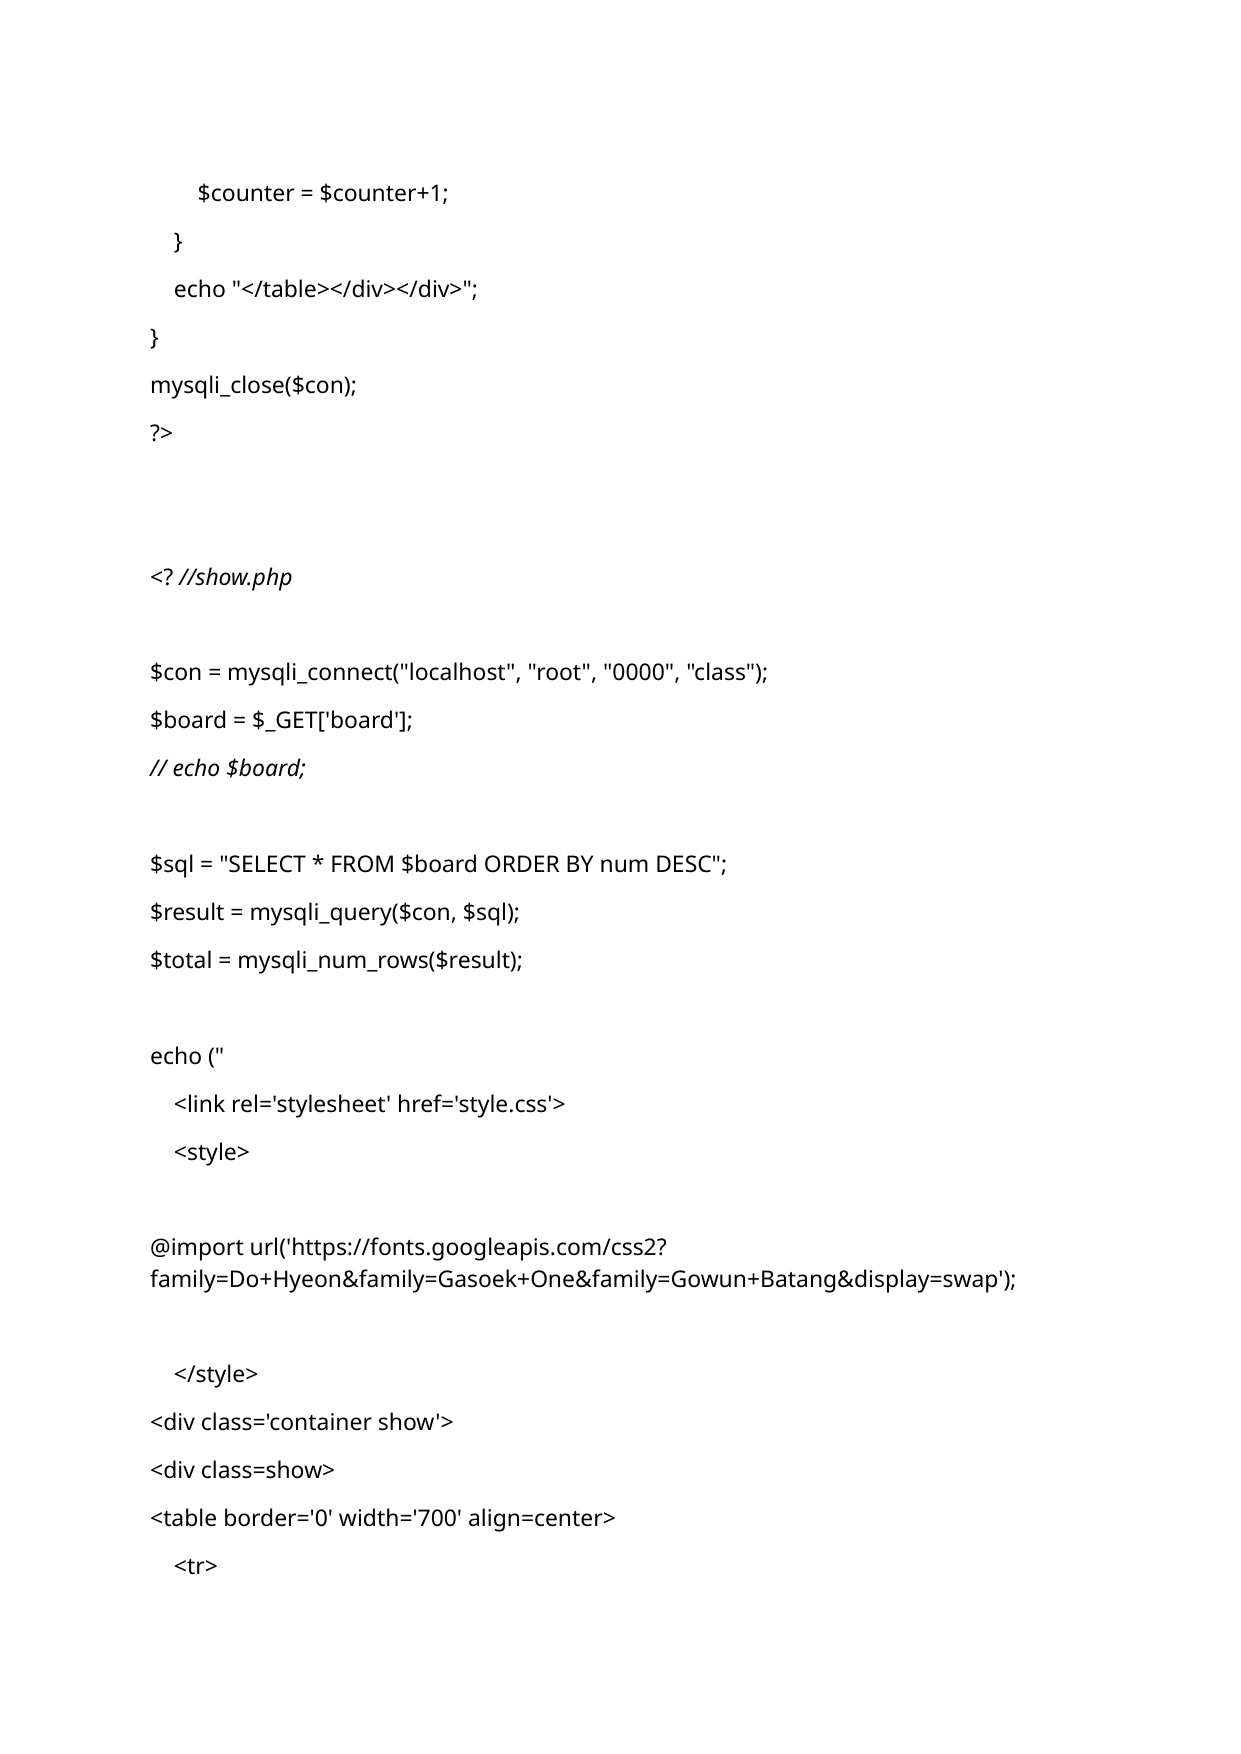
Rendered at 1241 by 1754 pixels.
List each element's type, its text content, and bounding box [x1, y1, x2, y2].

text // echo $board; [150, 752, 1090, 783]
text echo "</table></div></div>"; [150, 273, 1090, 304]
text } [150, 225, 1090, 256]
text <? //show.php [150, 561, 1090, 592]
text mysqli_close($con); [150, 369, 1090, 400]
text <table border='0' width='700' align=center> [150, 1502, 1090, 1533]
text <style> [150, 1136, 1090, 1167]
text <link rel='stylesheet' href='style.css'> [150, 1088, 1090, 1119]
text </style> [150, 1358, 1090, 1390]
text $total = mysqli_num_rows($result); [150, 944, 1090, 975]
text $sql = "SELECT * FROM $board ORDER BY num DESC"; [150, 848, 1090, 879]
text } [150, 321, 1090, 352]
text $result = mysqli_query($con, $sql); [150, 896, 1090, 927]
text $con = mysqli_connect("localhost", "root", "0000", "class"); [150, 656, 1090, 688]
text <div class=show> [150, 1454, 1090, 1486]
text <tr> [150, 1550, 1090, 1581]
text <div class='container show'> [150, 1406, 1090, 1438]
text @import url('https://fonts.googleapis.com/css2?family=Do+Hyeon&family=Gasoek+One&family=Gowun+Batang&display=swap'); [150, 1231, 1090, 1294]
text $counter = $counter+1; [150, 177, 1090, 208]
text echo (" [150, 1040, 1090, 1071]
text ?> [150, 417, 1090, 448]
text $board = $_GET['board']; [150, 704, 1090, 736]
